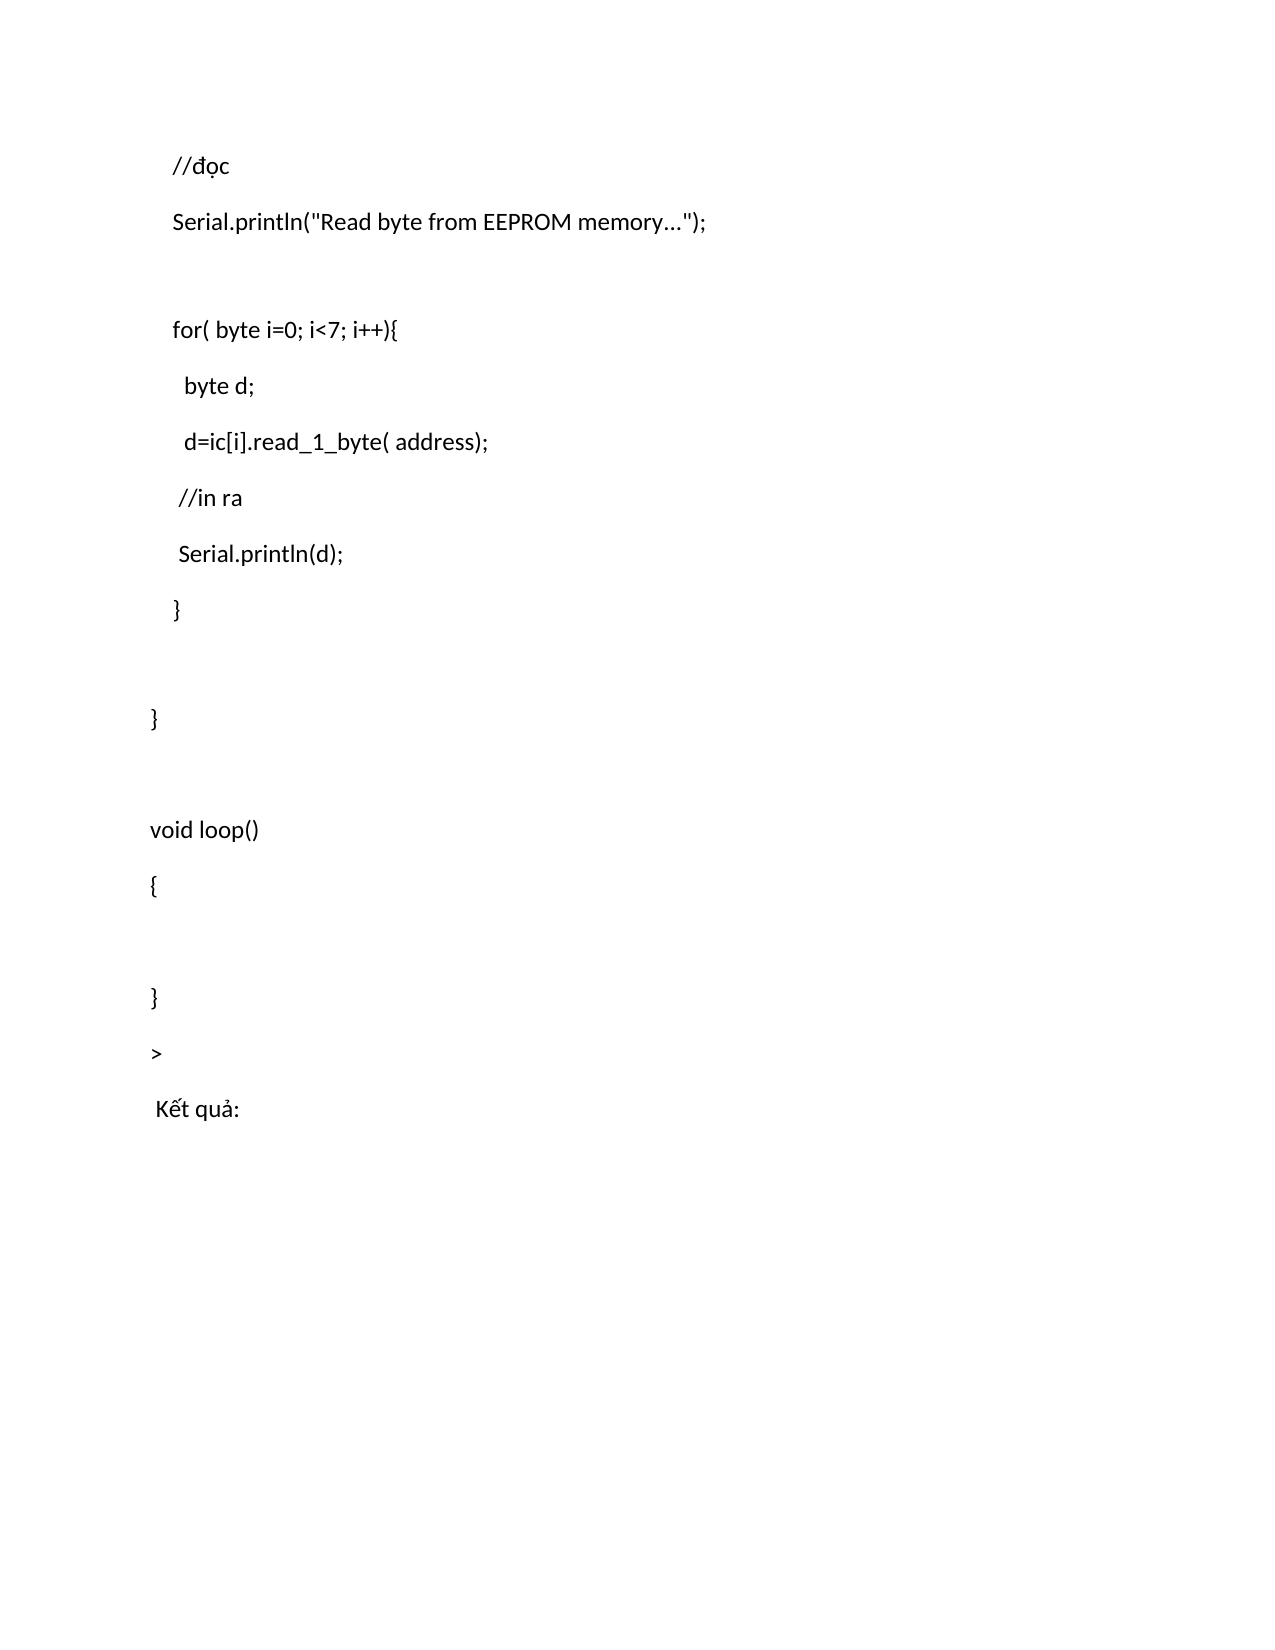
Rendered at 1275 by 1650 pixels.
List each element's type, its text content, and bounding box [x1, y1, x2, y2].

text Kết quả: [150, 1093, 1125, 1124]
text //đọc [150, 150, 1125, 181]
text d=ic[i].read_1_byte( address); [150, 426, 1125, 457]
text } [150, 982, 1125, 1012]
text Serial.println(d); [150, 538, 1125, 568]
text } [150, 703, 1125, 733]
text } [150, 594, 1125, 624]
text byte d; [150, 371, 1125, 401]
text > [150, 1038, 1125, 1068]
text for( byte i=0; i<7; i++){ [150, 315, 1125, 345]
text void loop() [150, 814, 1125, 845]
text { [150, 870, 1125, 901]
text //in ra [150, 482, 1125, 513]
text Serial.println("Read byte from EEPROM memory..."); [150, 206, 1125, 236]
